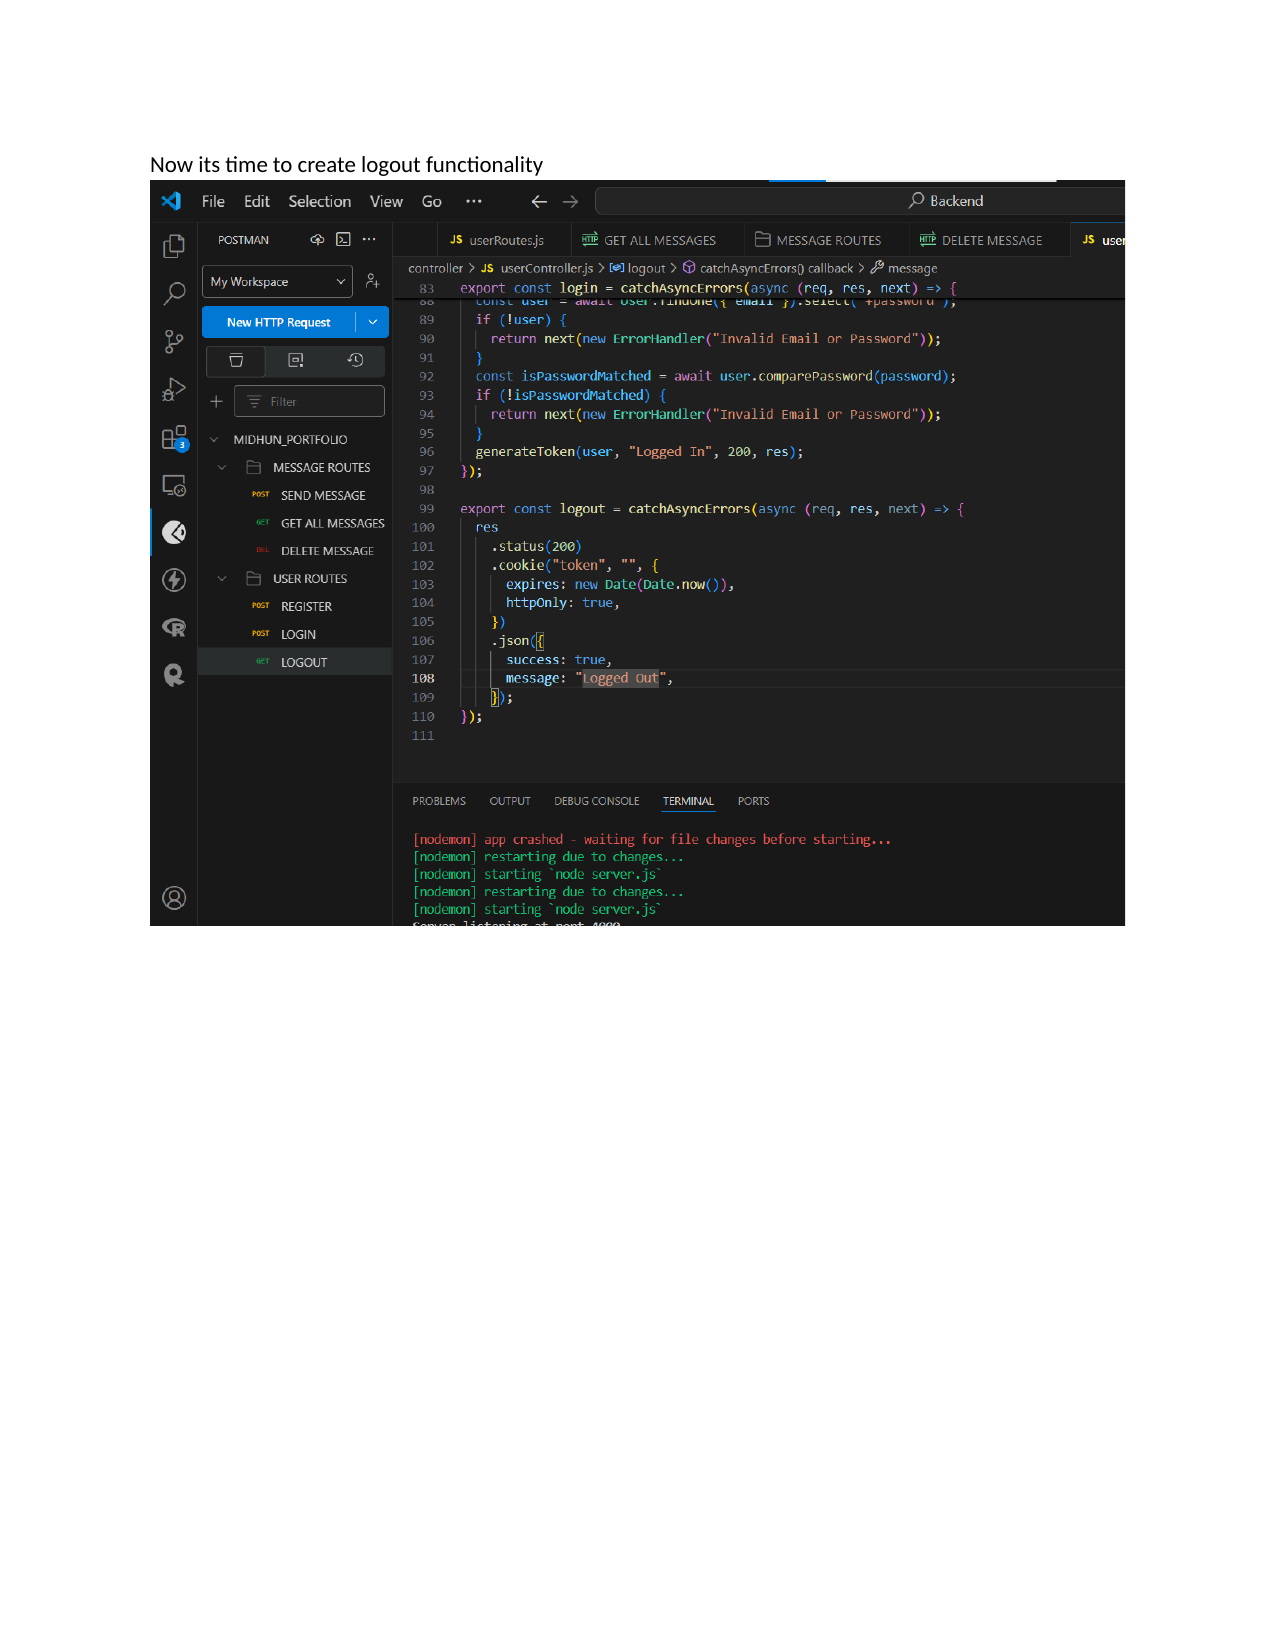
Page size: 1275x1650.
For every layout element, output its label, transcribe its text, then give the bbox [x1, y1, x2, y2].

text Now its time to create logout functionality [150, 150, 1125, 180]
picture [150, 180, 1125, 926]
